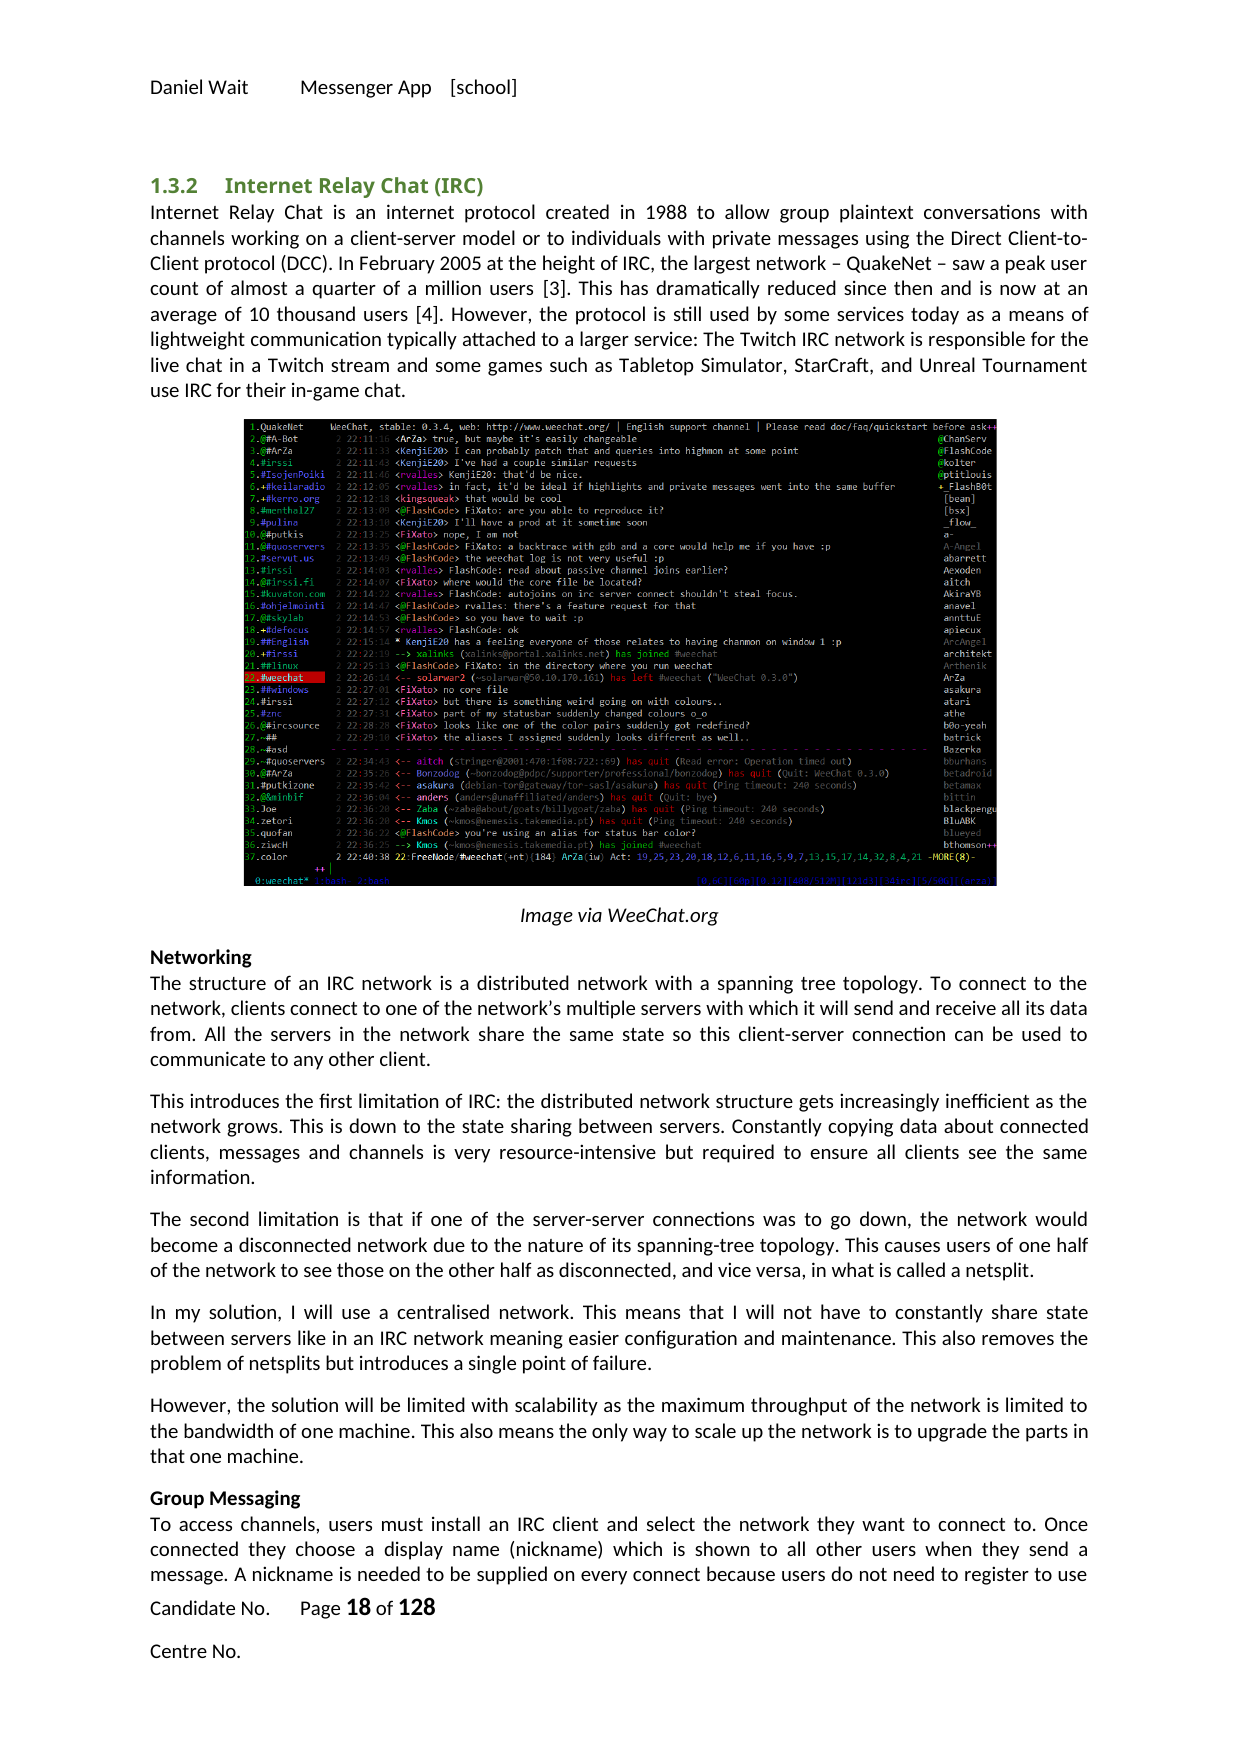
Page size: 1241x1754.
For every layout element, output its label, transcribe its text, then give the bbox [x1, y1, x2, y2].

subtitle Networking [150, 944, 1090, 970]
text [150, 1511, 1090, 1587]
text The second limitation is that if one of the server-server connections was to go down, the network would become a disconnected network due to the nature of its spanning-tree topology. This causes users of one half of the network to see those on the other half as disconnected, and vice versa, in what is called a netsplit. [150, 1207, 1090, 1283]
text However, the solution will be limited with scalability as the maximum throughput of the network is limited to the bandwidth of one machine. This also means the only way to scale up the network is to upgrade the parts in that one machine. [150, 1392, 1090, 1469]
text The structure of an IRC network is a distributed network with a spanning tree topology. To connect to the network, clients connect to one of the network’s multiple servers with which it will send and receive all its data from. All the servers in the network share the same state so this client-server connection can be used to communicate to any other client. [150, 970, 1090, 1072]
subtitle Group Messaging [150, 1485, 1090, 1511]
picture [243, 419, 997, 886]
text Image via WeeChat.org [150, 902, 1090, 928]
text This introduces the first limitation of IRC: the distributed network structure gets increasingly inefficient as the network grows. This is down to the state sharing between servers. Constantly copying data about connected clients, messages and channels is very resource-intensive but required to ensure all clients see the same information. [150, 1088, 1090, 1190]
text Internet Relay Chat is an internet protocol created in 1988 to allow group plaintext conversations with channels working on a client-server model or to individuals with private messages using the Direct Client-to-Client protocol (DCC). In February 2005 at the height of IRC, the largest network – QuakeNet – saw a peak user count of almost a quarter of a million users . This has dramatically reduced since then and is now at an average of 10 thousand users . However, the protocol is still used by some services today as a means of lightweight communication typically attached to a larger service: The Twitch IRC network is responsible for the live chat in a Twitch stream and some games such as Tabletop Simulator, StarCraft, and Unreal Tournament use IRC for their in-game chat. [150, 199, 1090, 403]
subtitle Internet Relay Chat (IRC) [150, 171, 1090, 199]
text In my solution, I will use a centralised network. This means that I will not have to constantly share state between servers like in an IRC network meaning easier configuration and maintenance. This also removes the problem of netsplits but introduces a single point of failure. [150, 1299, 1090, 1376]
